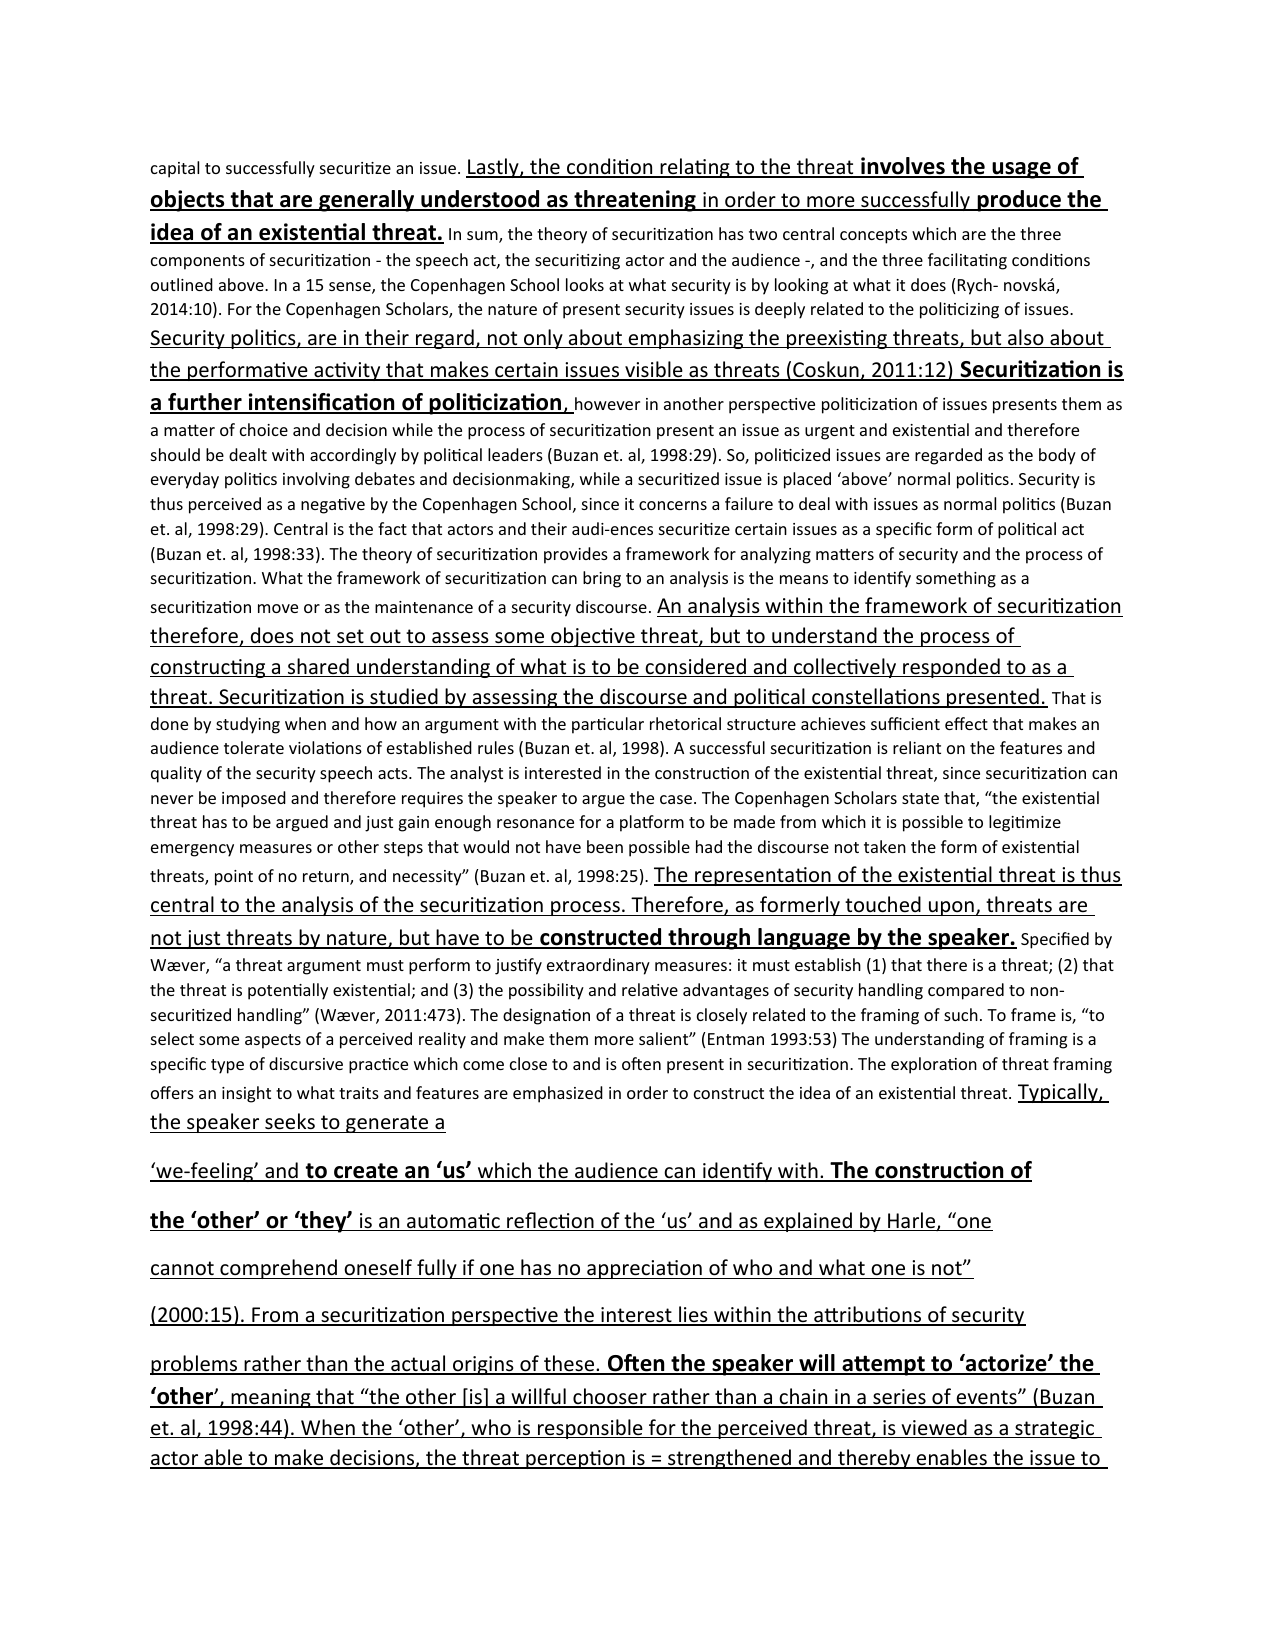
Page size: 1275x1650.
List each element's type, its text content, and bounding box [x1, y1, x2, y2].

text ‘we-feeling’ and to create an ‘us’ which the audience can identify with. The construction of [150, 1154, 1125, 1185]
text (2000:15). From a securitization perspective the interest lies within the attributions of security [150, 1300, 1125, 1328]
text cannot comprehend oneself fully if one has no appreciation of who and what one is not” [150, 1253, 1125, 1281]
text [150, 150, 1125, 1135]
text the ‘other’ or ‘they’ is an automatic reflection of the ‘us’ and as explained by Harle, “one [150, 1204, 1125, 1234]
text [150, 1347, 1125, 1471]
